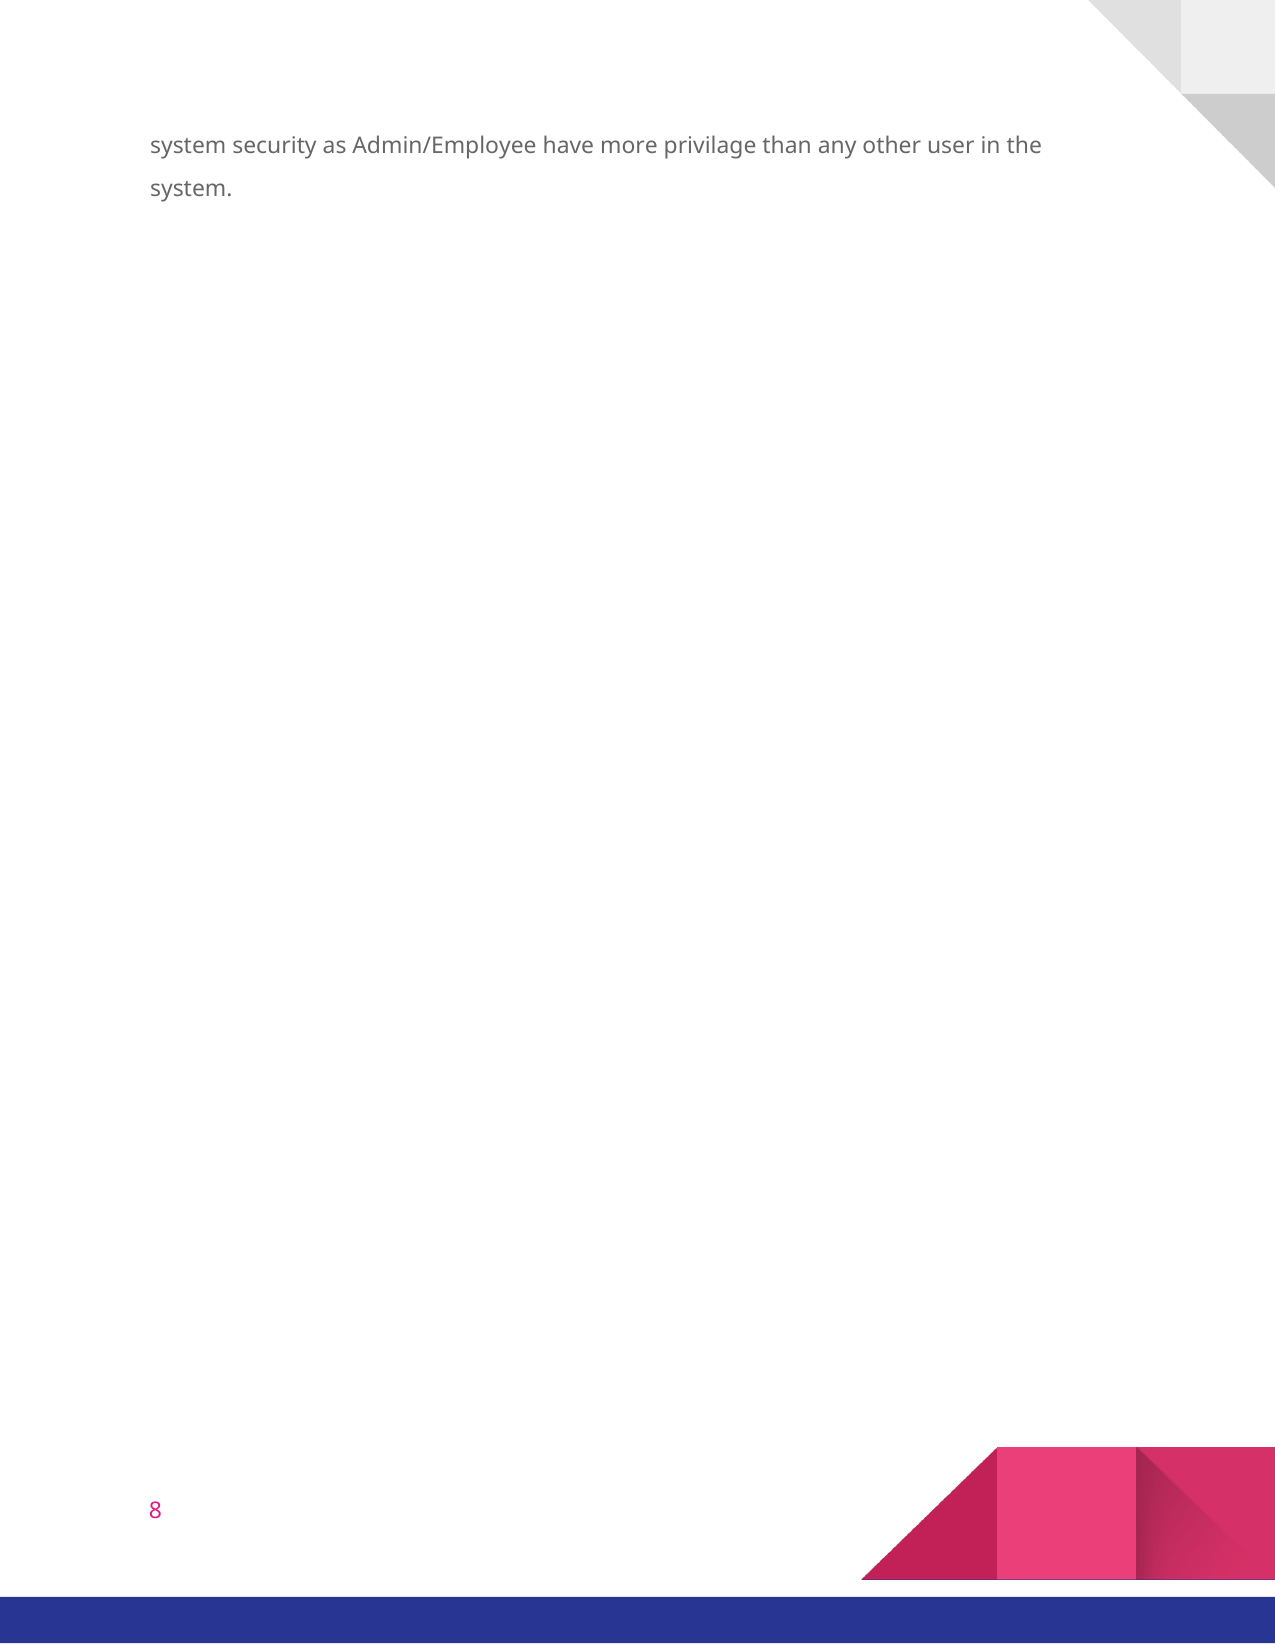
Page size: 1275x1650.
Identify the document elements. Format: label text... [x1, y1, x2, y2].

picture [861, 1446, 1275, 1580]
picture [1087, 0, 1275, 188]
